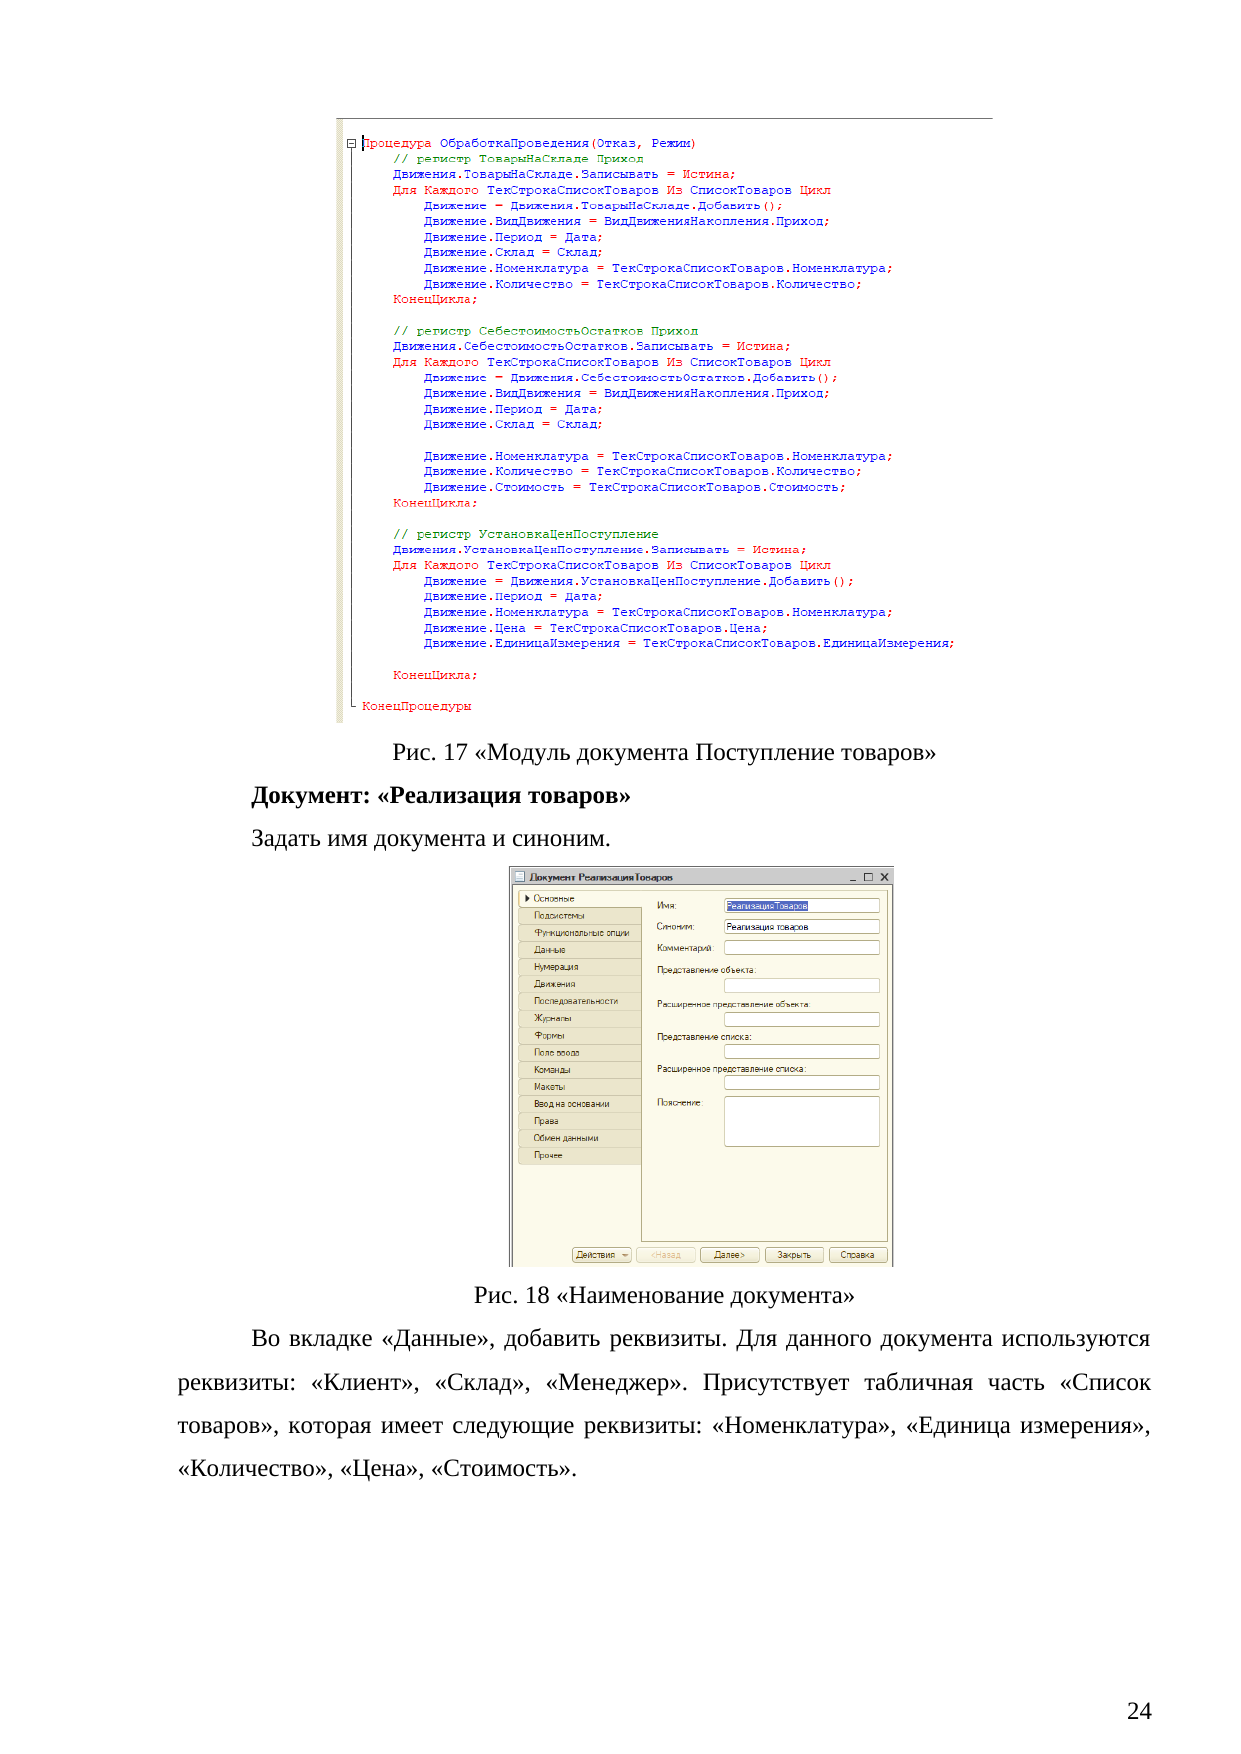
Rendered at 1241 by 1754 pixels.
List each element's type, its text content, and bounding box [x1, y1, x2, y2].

picture [508, 866, 894, 1267]
picture [336, 118, 993, 723]
text Рис. 18 «Наименование документа» [177, 1280, 1152, 1309]
text Документ: «Реализация товаров» [177, 780, 1152, 809]
text Рис. 17 «Модуль документа Поступление товаров» [177, 737, 1152, 766]
text Задать имя документа и синоним. [177, 823, 1152, 852]
text Во вкладке «Данные», добавить реквизиты. Для данного документа используются реквизиты: «Клиент», «Склад», «Менеджер». Присутствует табличная часть «Список товаров», которая имеет следующие реквизиты: «Номенклатура», «Единица измерения», «Количество», «Цена», «Стоимость». [177, 1323, 1152, 1482]
